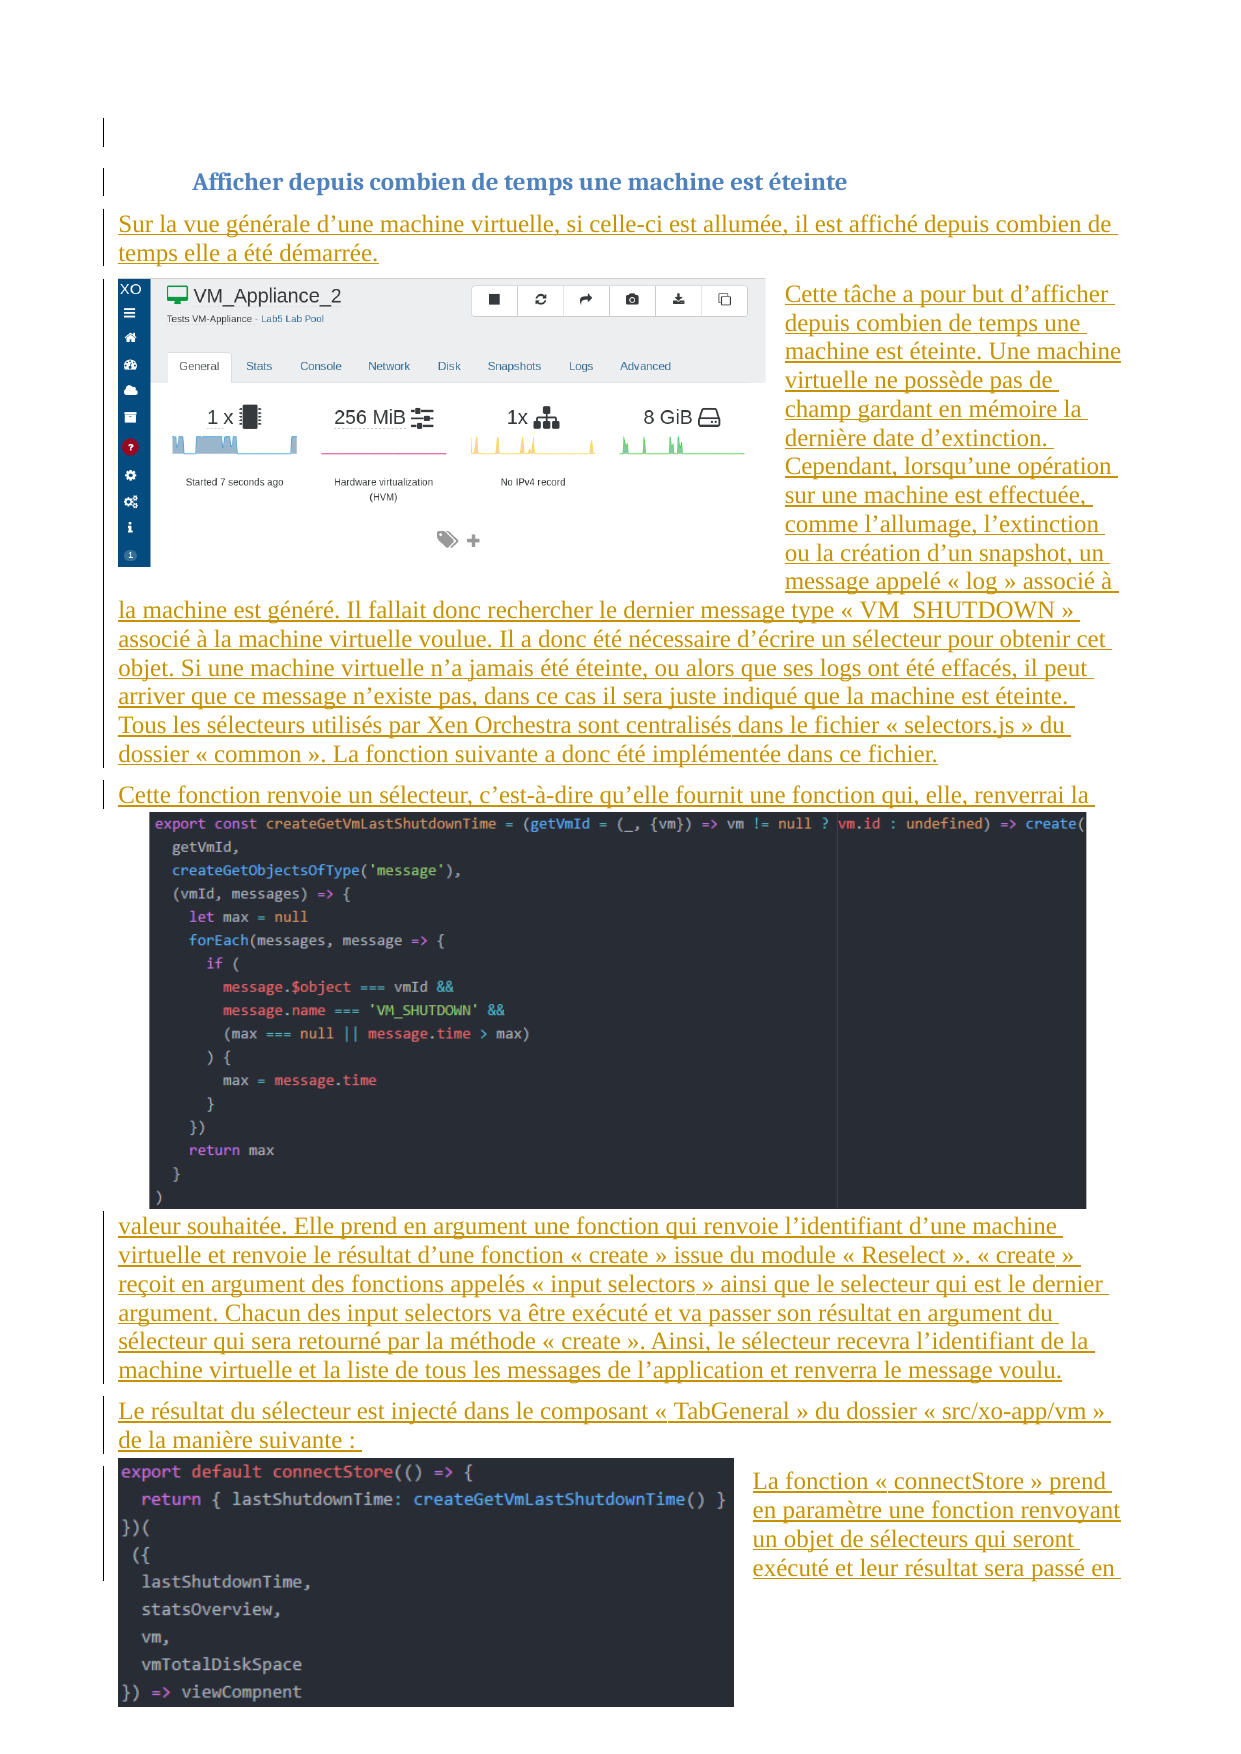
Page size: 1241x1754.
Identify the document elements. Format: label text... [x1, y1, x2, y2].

picture [149, 812, 1086, 1209]
subtitle Afficher depuis combien de temps une machine est éteinte [192, 168, 1122, 196]
picture [118, 1458, 734, 1707]
picture [118, 278, 766, 567]
